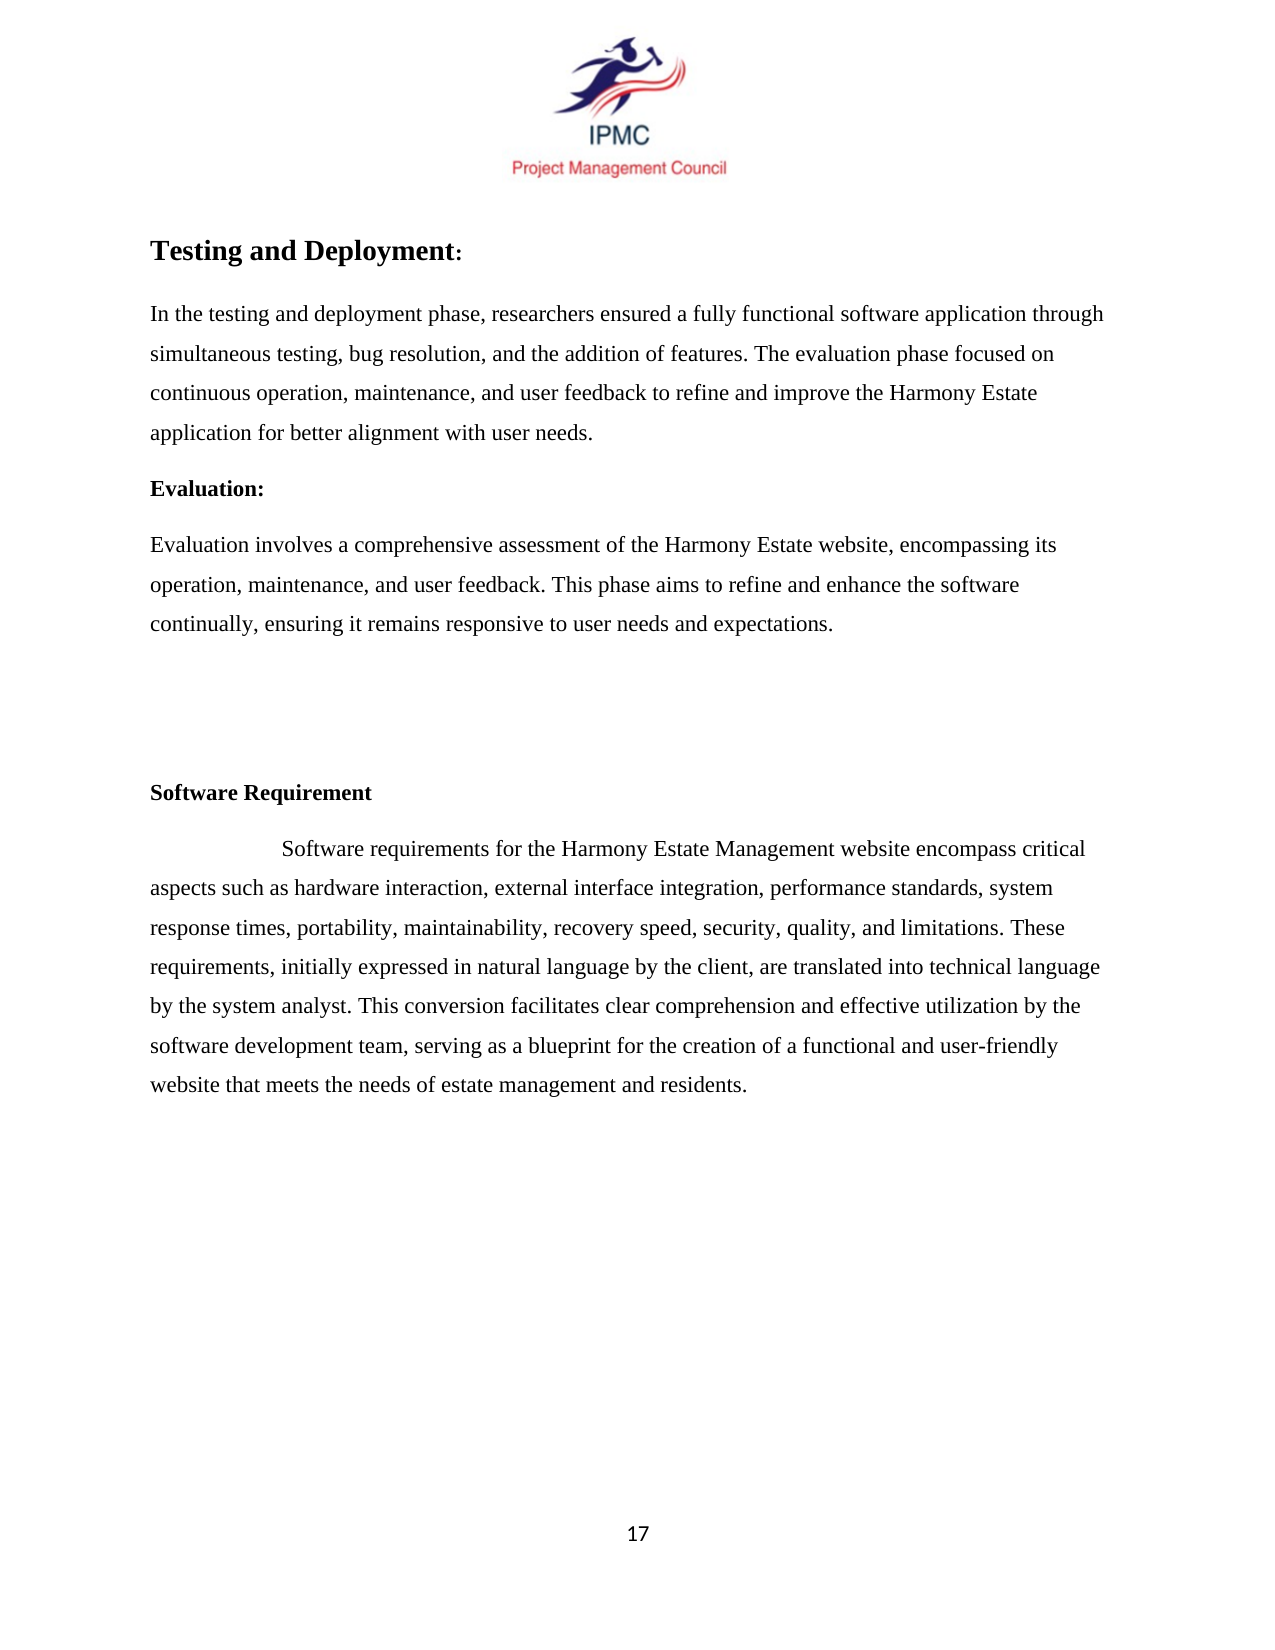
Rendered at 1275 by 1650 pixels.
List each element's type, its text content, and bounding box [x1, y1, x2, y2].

text Evaluation: [150, 475, 1125, 501]
picture [501, 9, 735, 206]
text Evaluation involves a comprehensive assessment of the Harmony Estate website, encompassing its operation, maintenance, and user feedback. This phase aims to refine and enhance the software continually, ensuring it remains responsive to user needs and expectations. [150, 531, 1125, 636]
text In the testing and deployment phase, researchers ensured a fully functional software application through simultaneous testing, bug resolution, and the addition of features. The evaluation phase focused on continuous operation, maintenance, and user feedback to refine and improve the Harmony Estate application for better alignment with user needs. [150, 300, 1125, 445]
text Software requirements for the Harmony Estate Management website encompass critical aspects such as hardware interaction, external interface integration, performance standards, system response times, portability, maintainability, recovery speed, security, quality, and limitations. These requirements, initially expressed in natural language by the client, are translated into technical language by the system analyst. This conversion facilitates clear comprehension and effective utilization by the software development team, serving as a blueprint for the creation of a functional and user-friendly website that meets the needs of estate management and residents. [150, 835, 1125, 1098]
text Software Requirement [150, 778, 1125, 805]
text Testing and Deployment: [150, 233, 1125, 267]
